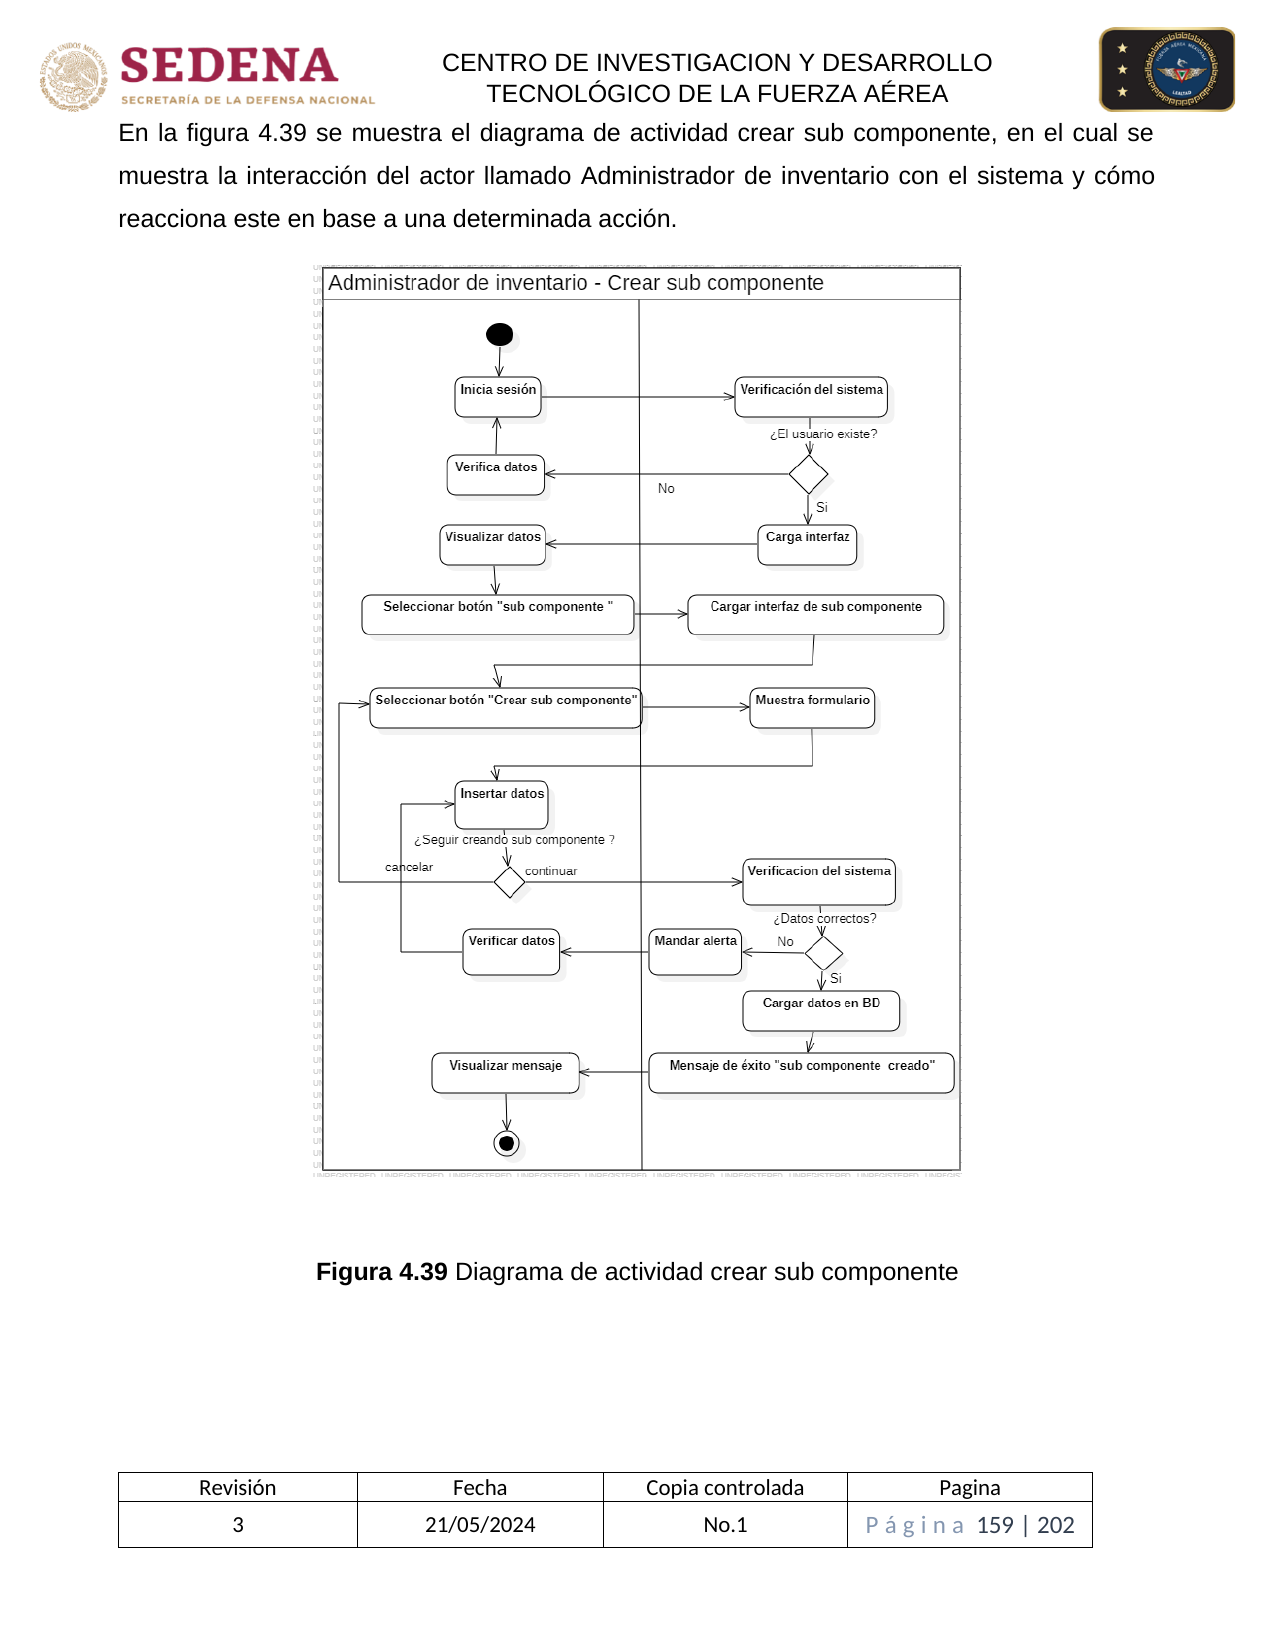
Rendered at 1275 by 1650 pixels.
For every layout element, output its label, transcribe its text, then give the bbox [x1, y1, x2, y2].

text En la figura 4.39 se muestra el diagrama de actividad crear sub componente, en el cual se muestra la interacción del actor llamado Administrador de inventario con el sistema y cómo reacciona este en base a una determinada acción. [118, 118, 1157, 233]
picture [313, 262, 962, 1177]
picture [39, 27, 1236, 112]
text Figura 4.39 Diagrama de actividad crear sub componente [118, 1257, 1157, 1286]
